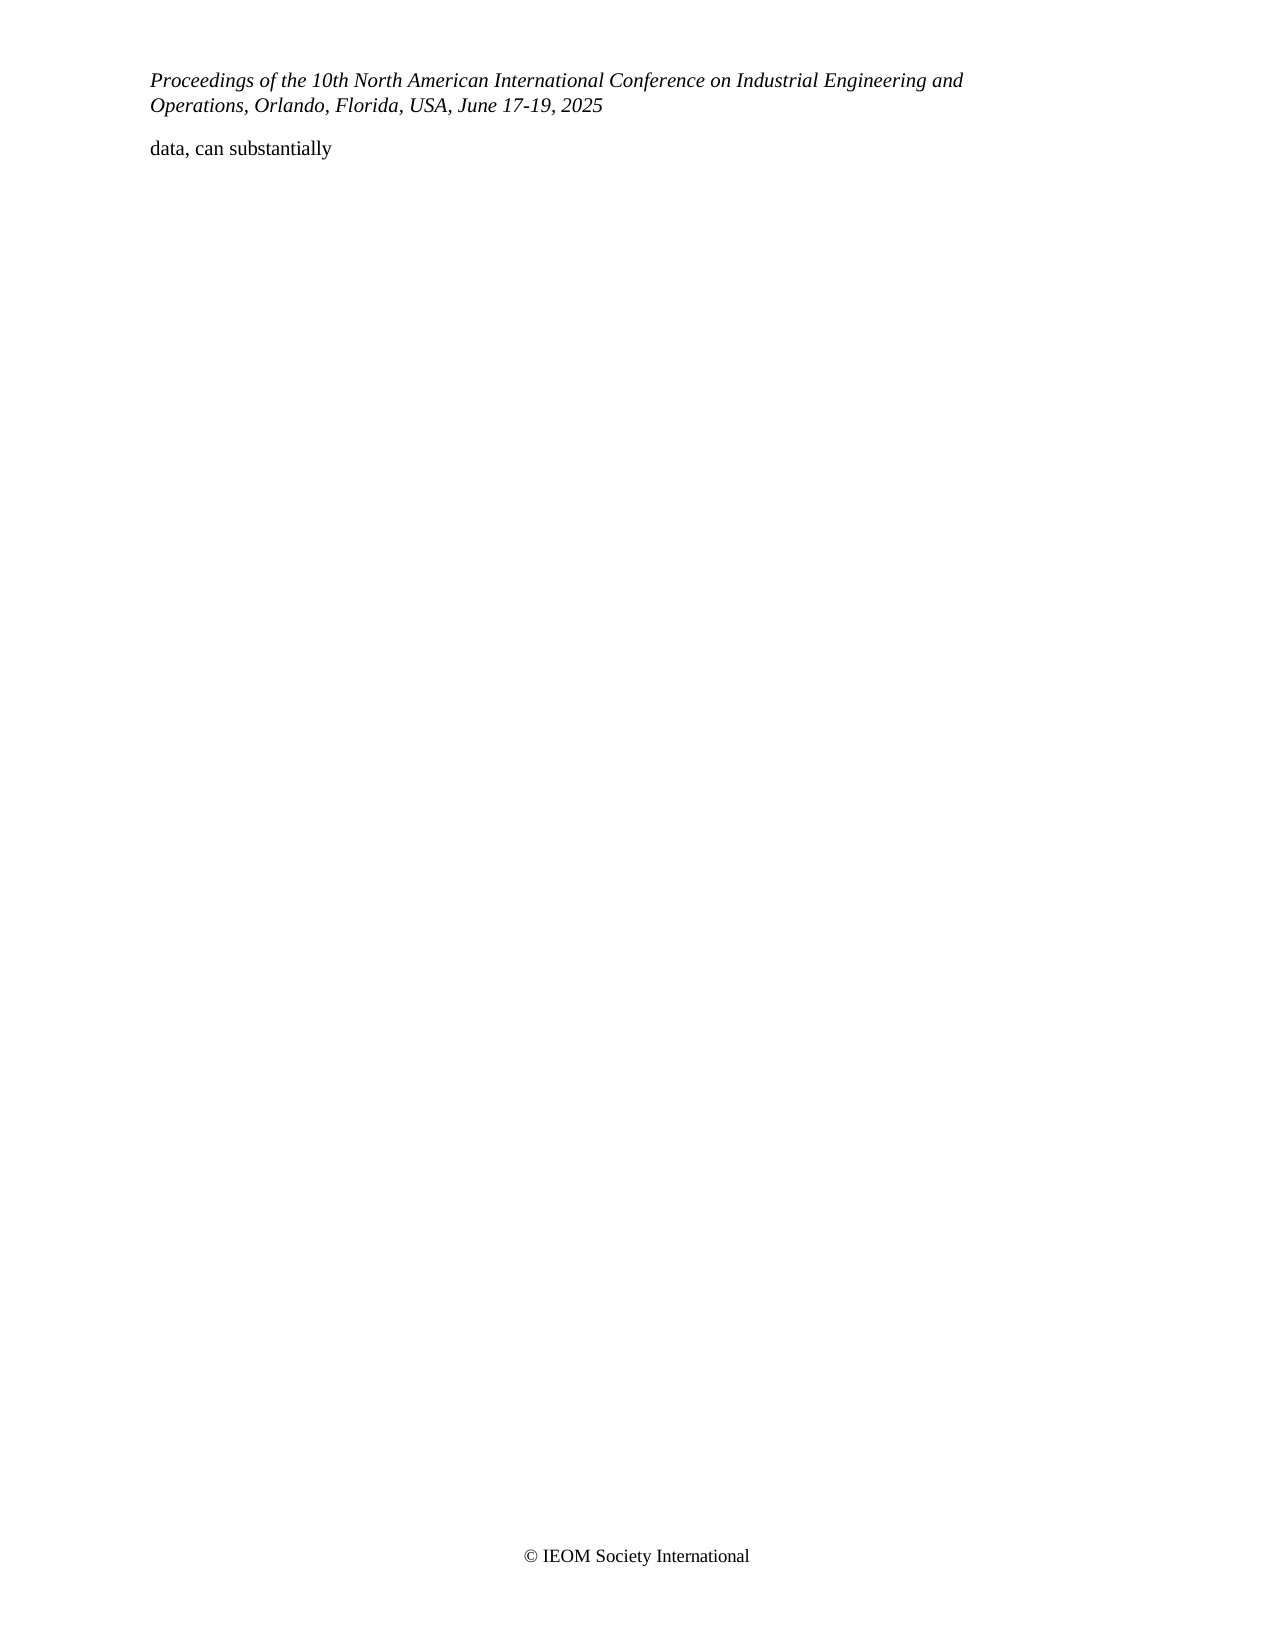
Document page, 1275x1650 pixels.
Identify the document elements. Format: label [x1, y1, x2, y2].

text [150, 135, 1125, 159]
